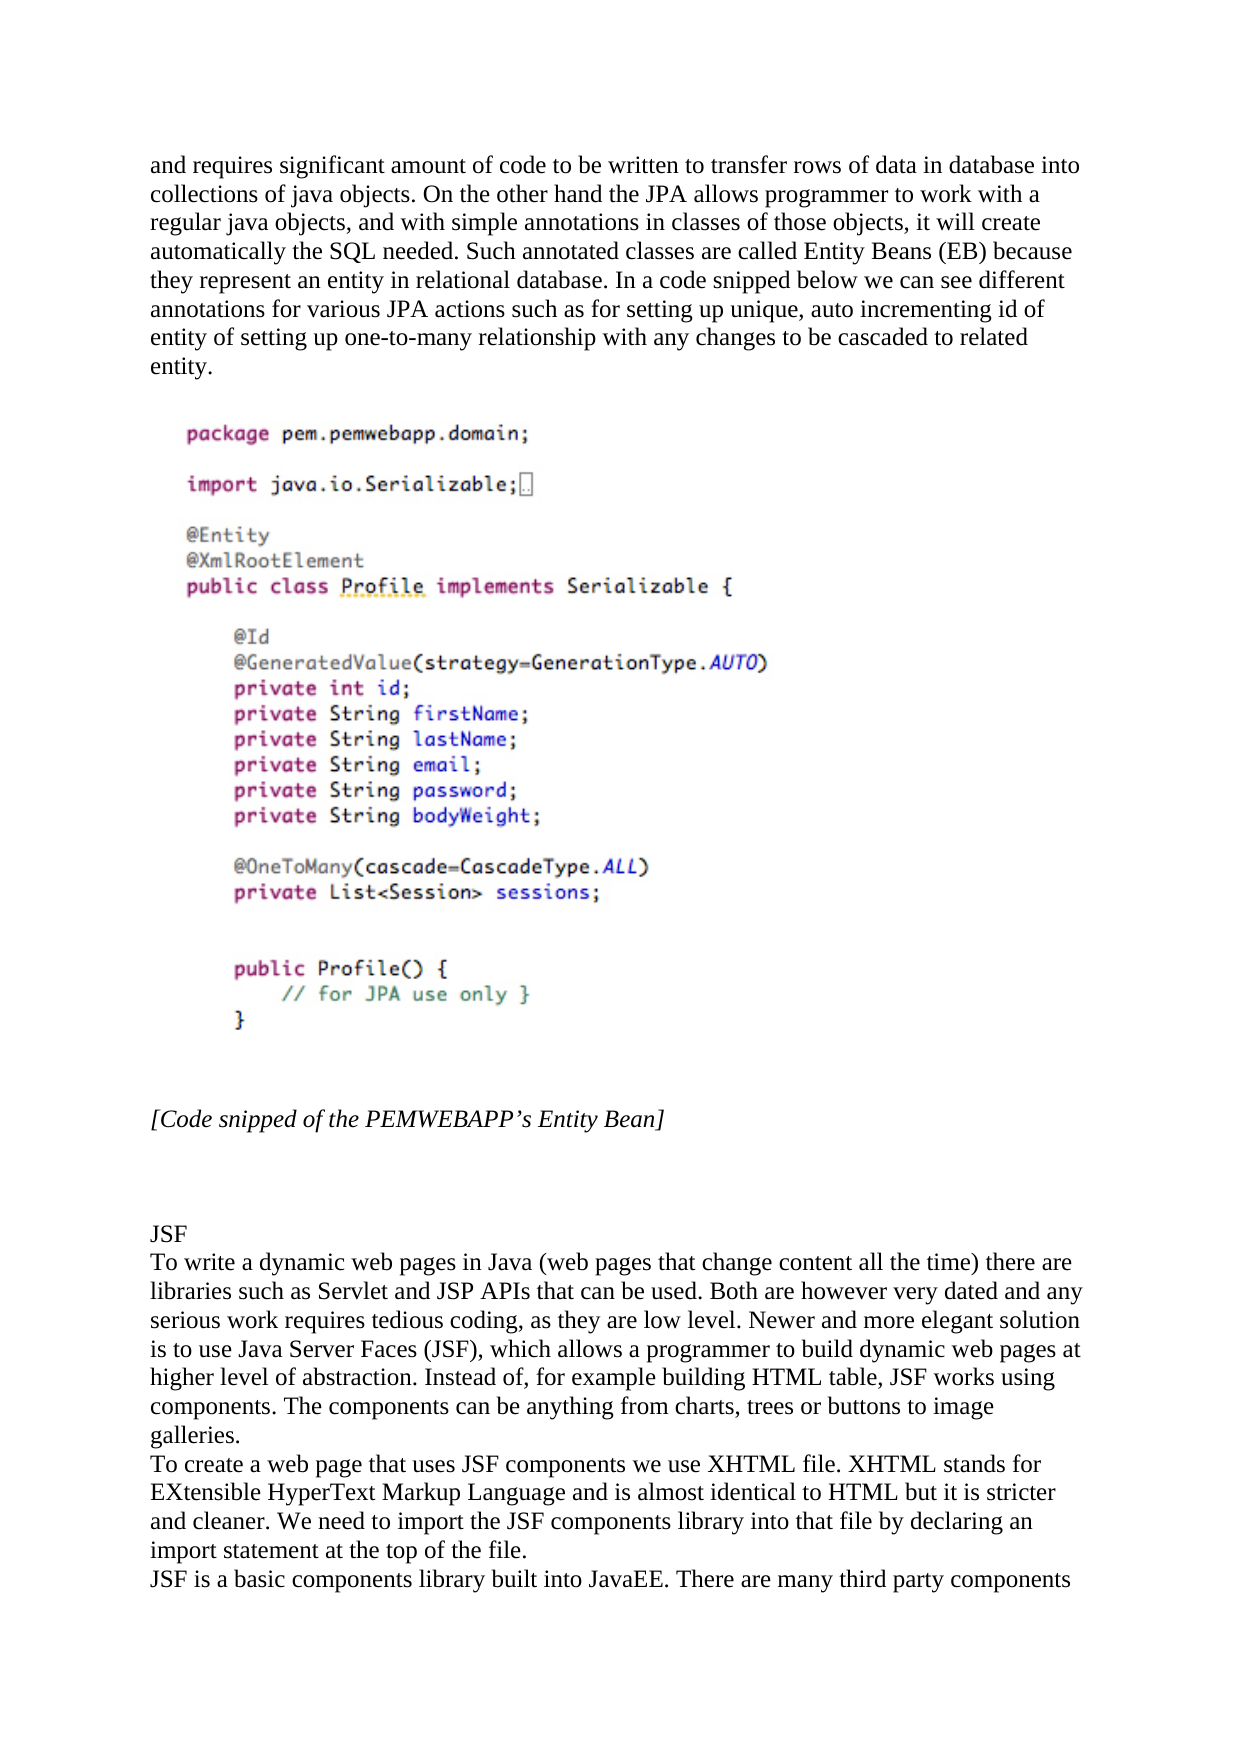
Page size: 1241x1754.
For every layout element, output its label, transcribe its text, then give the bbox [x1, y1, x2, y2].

picture [150, 408, 830, 1047]
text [150, 1564, 1090, 1592]
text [150, 150, 1090, 380]
text To create a web page that uses JSF components we use XHTML file. XHTML stands for EXtensible HyperText Markup Language and is almost identical to HTML but it is stricter and cleaner. We need to import the JSF components library into that file by declaring an import statement at the top of the file. [150, 1449, 1090, 1564]
text [Code snipped of the PEMWEBAPP’s Entity Bean] [150, 1104, 1090, 1132]
text To write a dynamic web pages in Java (web pages that change content all the time) there are libraries such as Servlet and JSP APIs that can be used. Both are however very dated and any serious work requires tedious coding, as they are low level. Newer and more elegant solution is to use Java Server Faces (JSF), which allows a programmer to build dynamic web pages at higher level of abstraction. Instead of, for example building HTML table, JSF works using components. The components can be anything from charts, trees or buttons to image galleries. [150, 1247, 1090, 1449]
text JSF [150, 1219, 1090, 1247]
